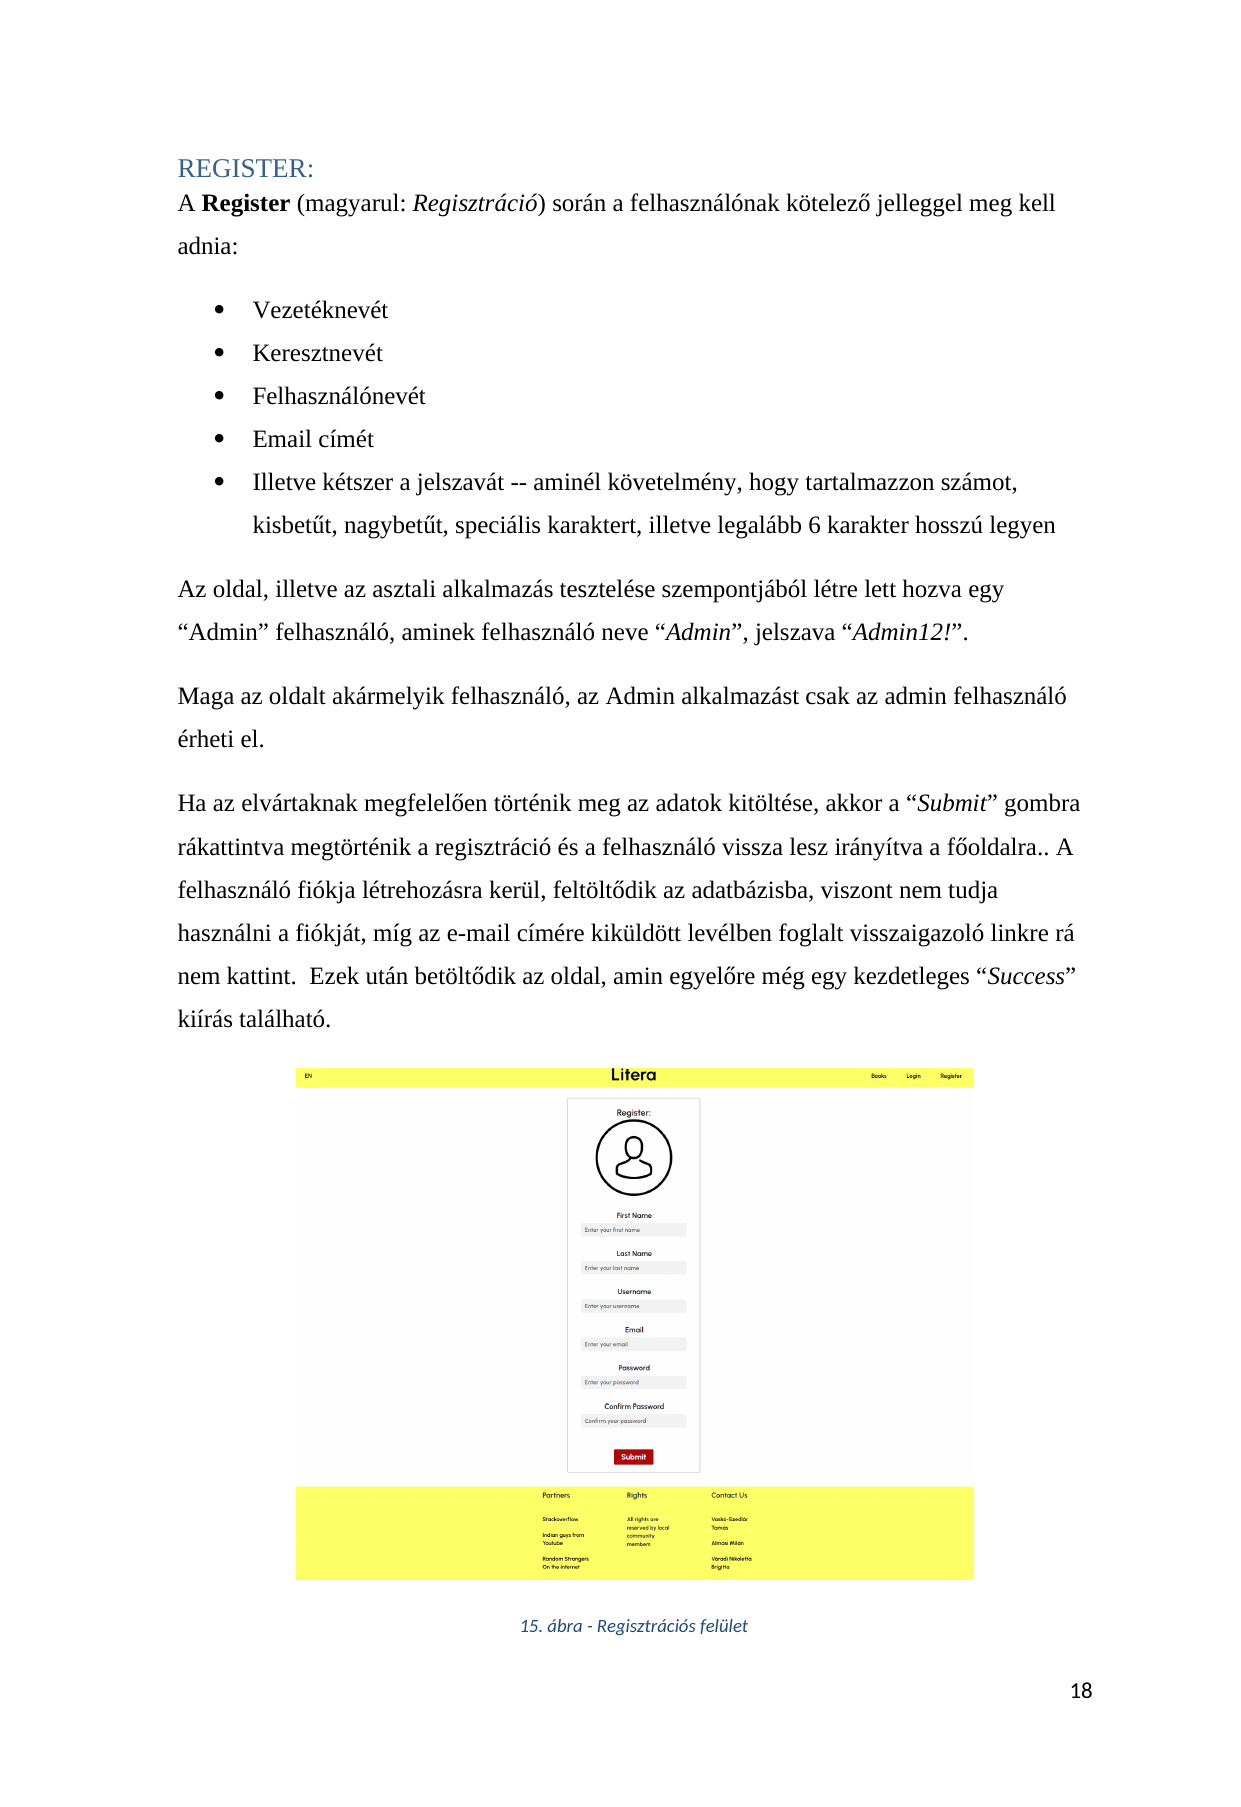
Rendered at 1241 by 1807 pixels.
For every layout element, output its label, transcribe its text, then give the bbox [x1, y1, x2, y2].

text A Register (magyarul: Regisztráció) során a felhasználónak kötelező jelleggel meg kell adnia: [177, 188, 1092, 259]
subtitle REGISTER: [177, 152, 1092, 183]
list Vezetéknevét [215, 295, 1092, 323]
list Keresztnevét [215, 338, 1092, 367]
text Az oldal, illetve az asztali alkalmazás tesztelése szempontjából létre lett hozva egy “Admin” felhasználó, aminek felhasználó neve “Admin”, jelszava “Admin12!”. [177, 574, 1092, 646]
list Felhasználónevét [215, 381, 1092, 410]
text Maga az oldalt akármelyik felhasználó, az Admin alkalmazást csak az admin felhasználó érheti el. [177, 681, 1092, 753]
list Illetve kétszer a jelszavát -- aminél követelmény, hogy tartalmazzon számot, kisbetűt, nagybetűt, speciális karaktert, illetve legalább 6 karakter hosszú legyen [215, 467, 1092, 539]
text Ha az elvártaknak megfelelően történik meg az adatok kitöltése, akkor a “Submit” gombra rákattintva megtörténik a regisztráció és a felhasználó vissza lesz irányítva a főoldalra.. A felhasználó fiókja létrehozásra kerül, feltöltődik az adatbázisba, viszont nem tudja használni a fiókját, míg az e-mail címére kiküldött levélben foglalt visszaigazoló linkre rá nem kattint. Ezek után betöltődik az oldal, amin egyelőre még egy kezdetleges “Success” kiírás található. [177, 788, 1092, 1033]
list Email címét [215, 424, 1092, 453]
text 15. ábra - Regisztrációs felület [177, 1615, 1092, 1638]
picture [295, 1068, 975, 1580]
